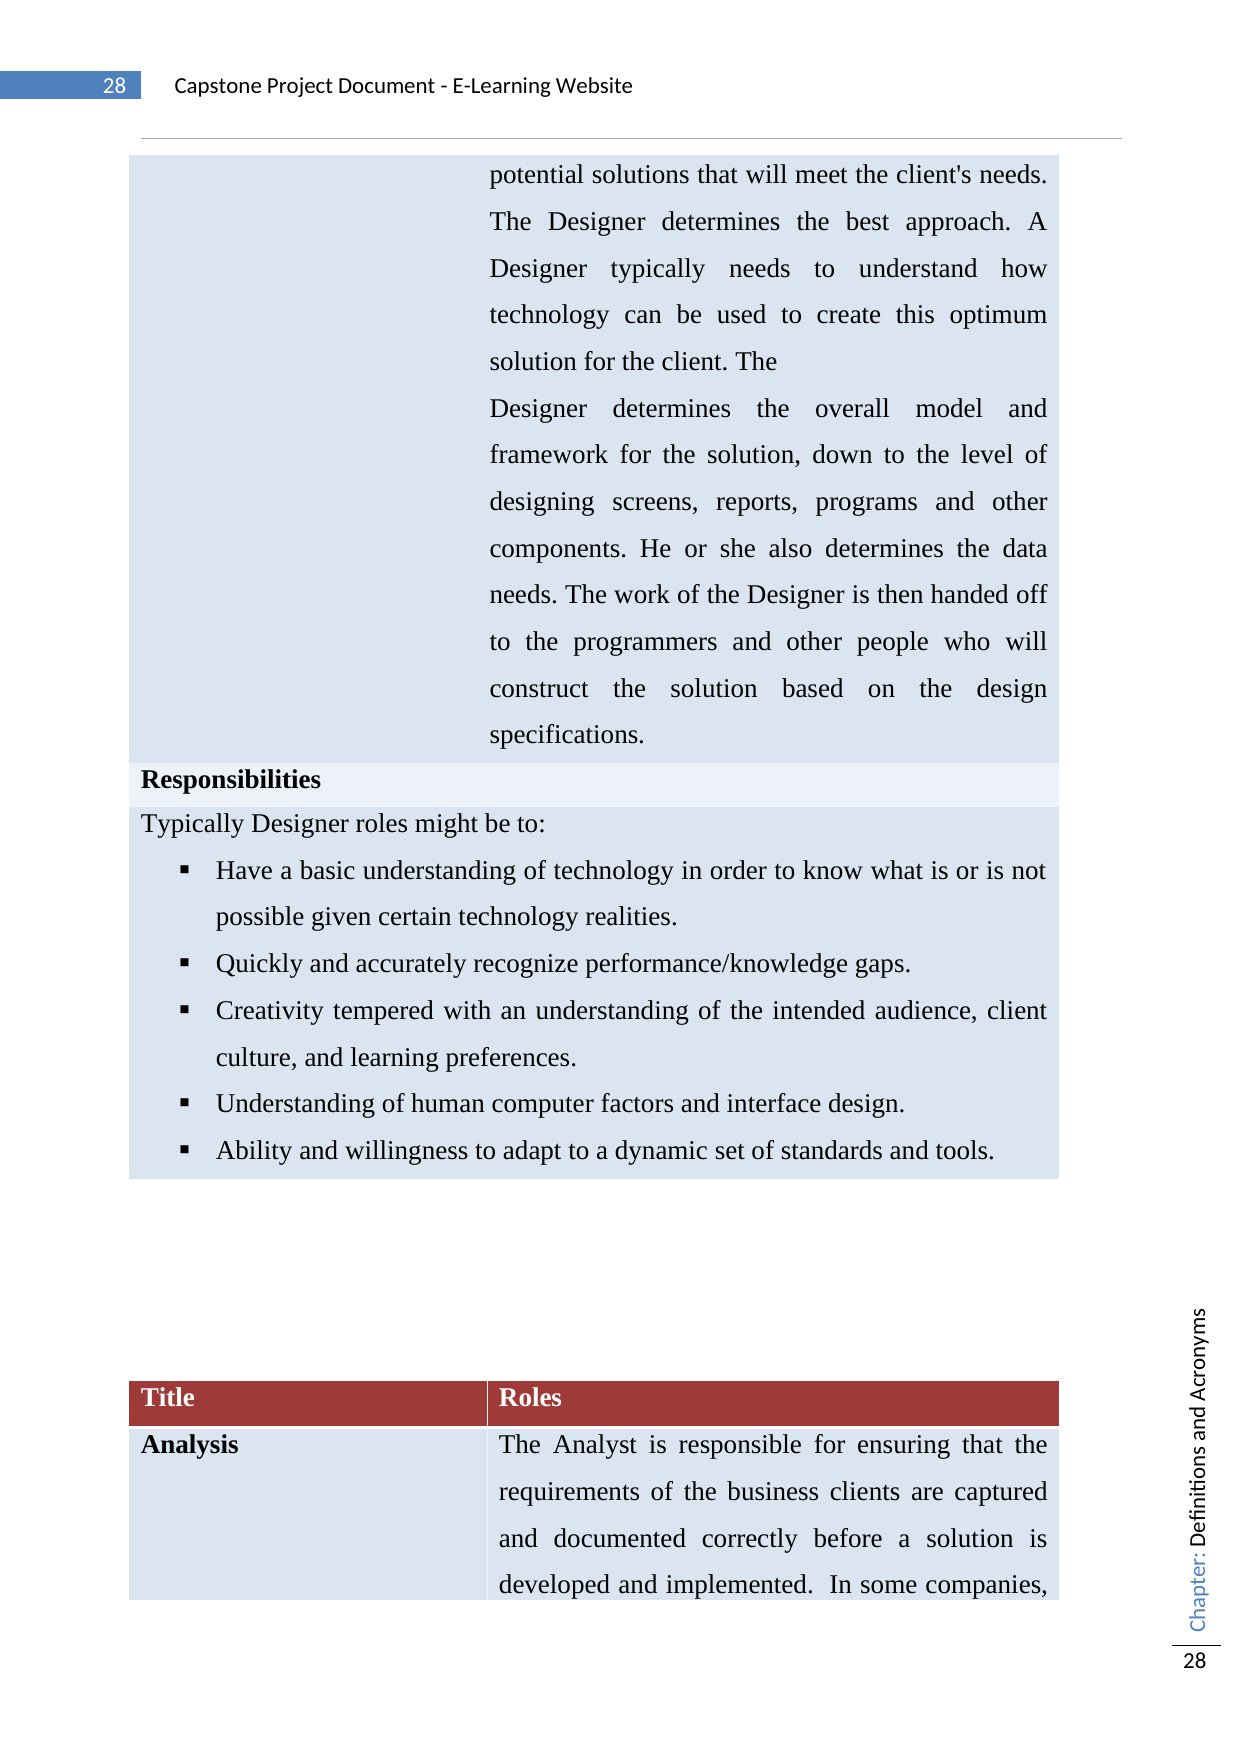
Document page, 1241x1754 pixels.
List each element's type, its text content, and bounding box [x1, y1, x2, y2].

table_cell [488, 1429, 1059, 1600]
table_header Title [129, 1381, 487, 1426]
table_cell Responsibilities [129, 763, 1059, 807]
table_header Roles [488, 1381, 1059, 1426]
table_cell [478, 155, 1059, 763]
table_cell Analysis [129, 1429, 487, 1600]
table_cell Designer [129, 155, 478, 763]
table_cell Typically Designer roles might be to: Have a basic understanding of technology in order to know what is or is not possible given certain technology realities. Quickly and accurately recognize performance/knowledge gaps. Creativity tempered with an understanding of the intended audience, client culture, and learning preferences. Understanding of human computer factors and interface design. Ability and willingness to adapt to a dynamic set of standards and tools. [129, 807, 1059, 1179]
